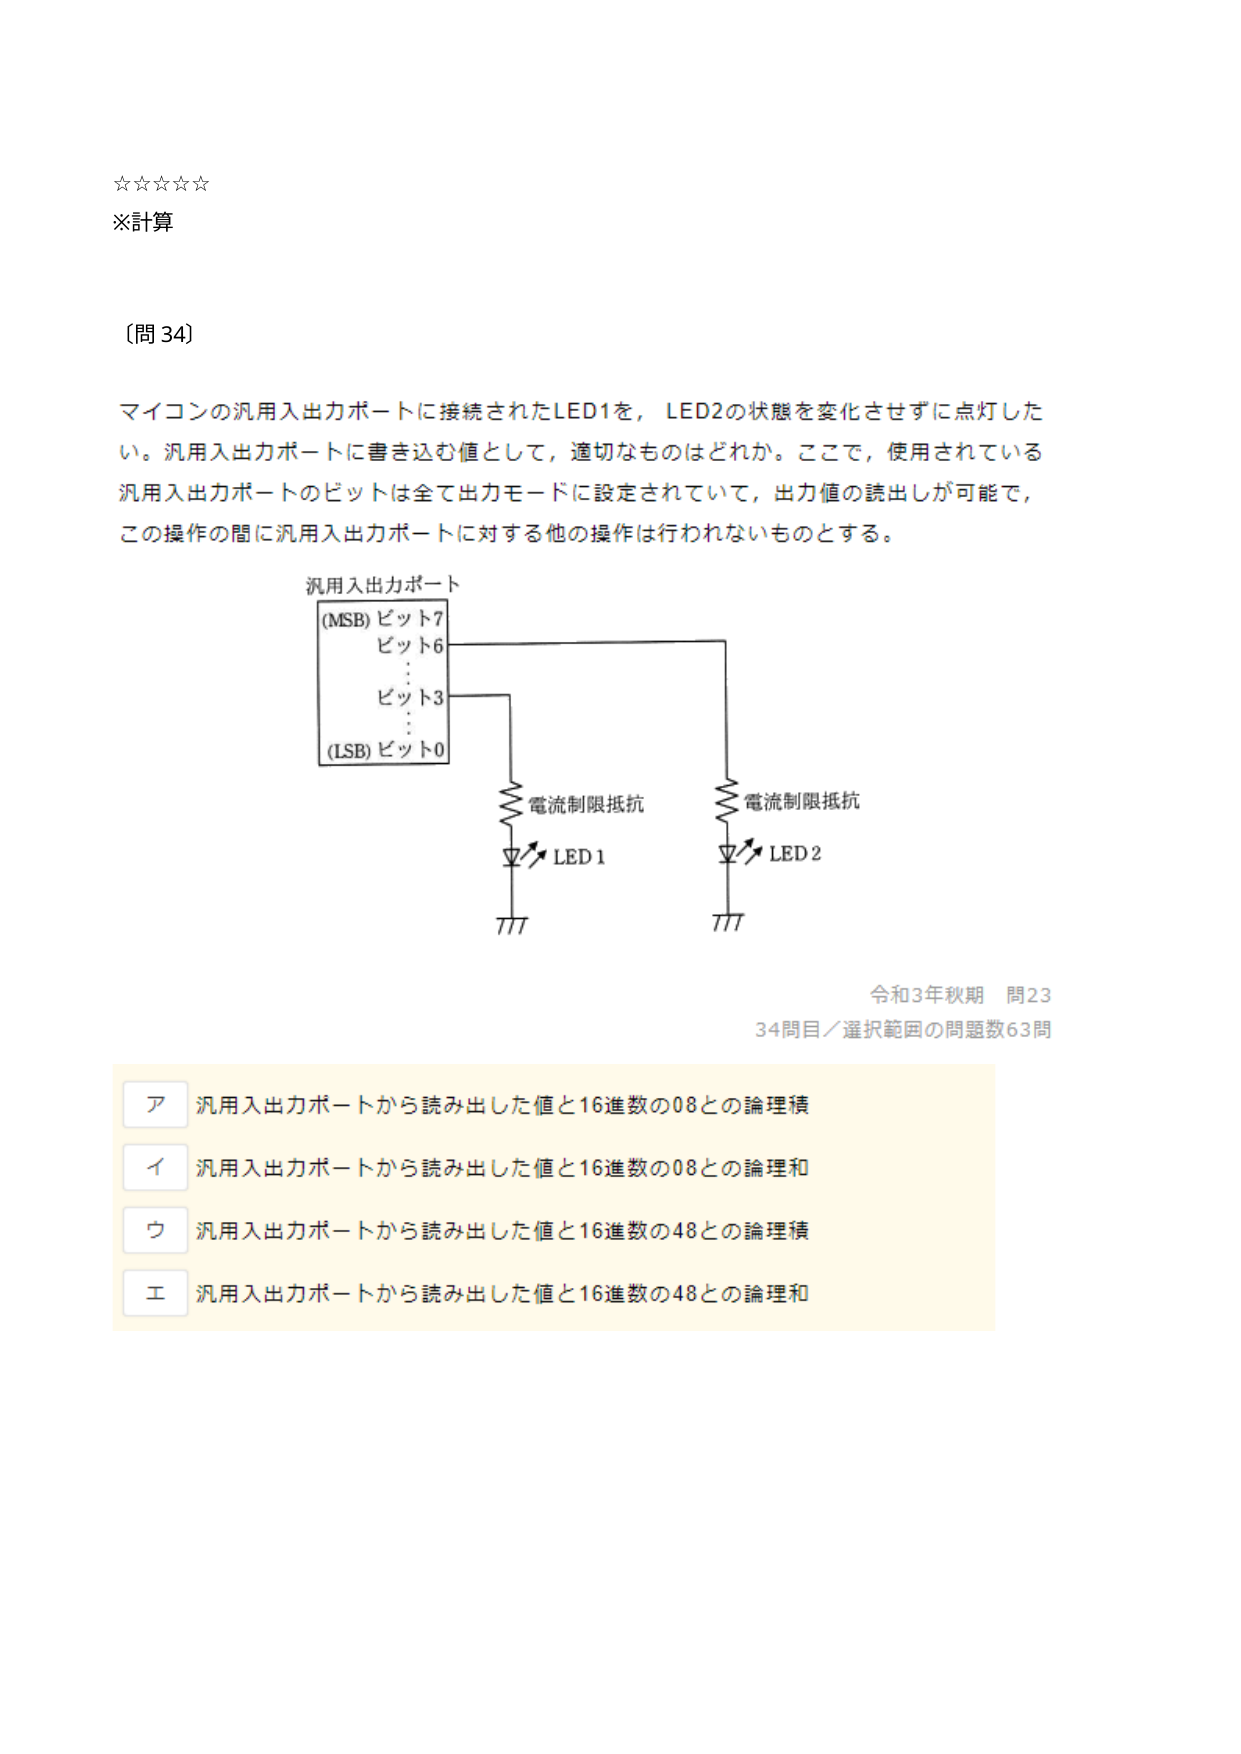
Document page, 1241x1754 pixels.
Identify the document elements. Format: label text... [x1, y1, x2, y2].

text 〔問34〕 [112, 314, 1128, 352]
picture [114, 389, 1055, 1051]
picture [112, 1064, 996, 1331]
text ☆☆☆☆☆ [112, 164, 1128, 202]
text ※計算 [112, 202, 1128, 239]
